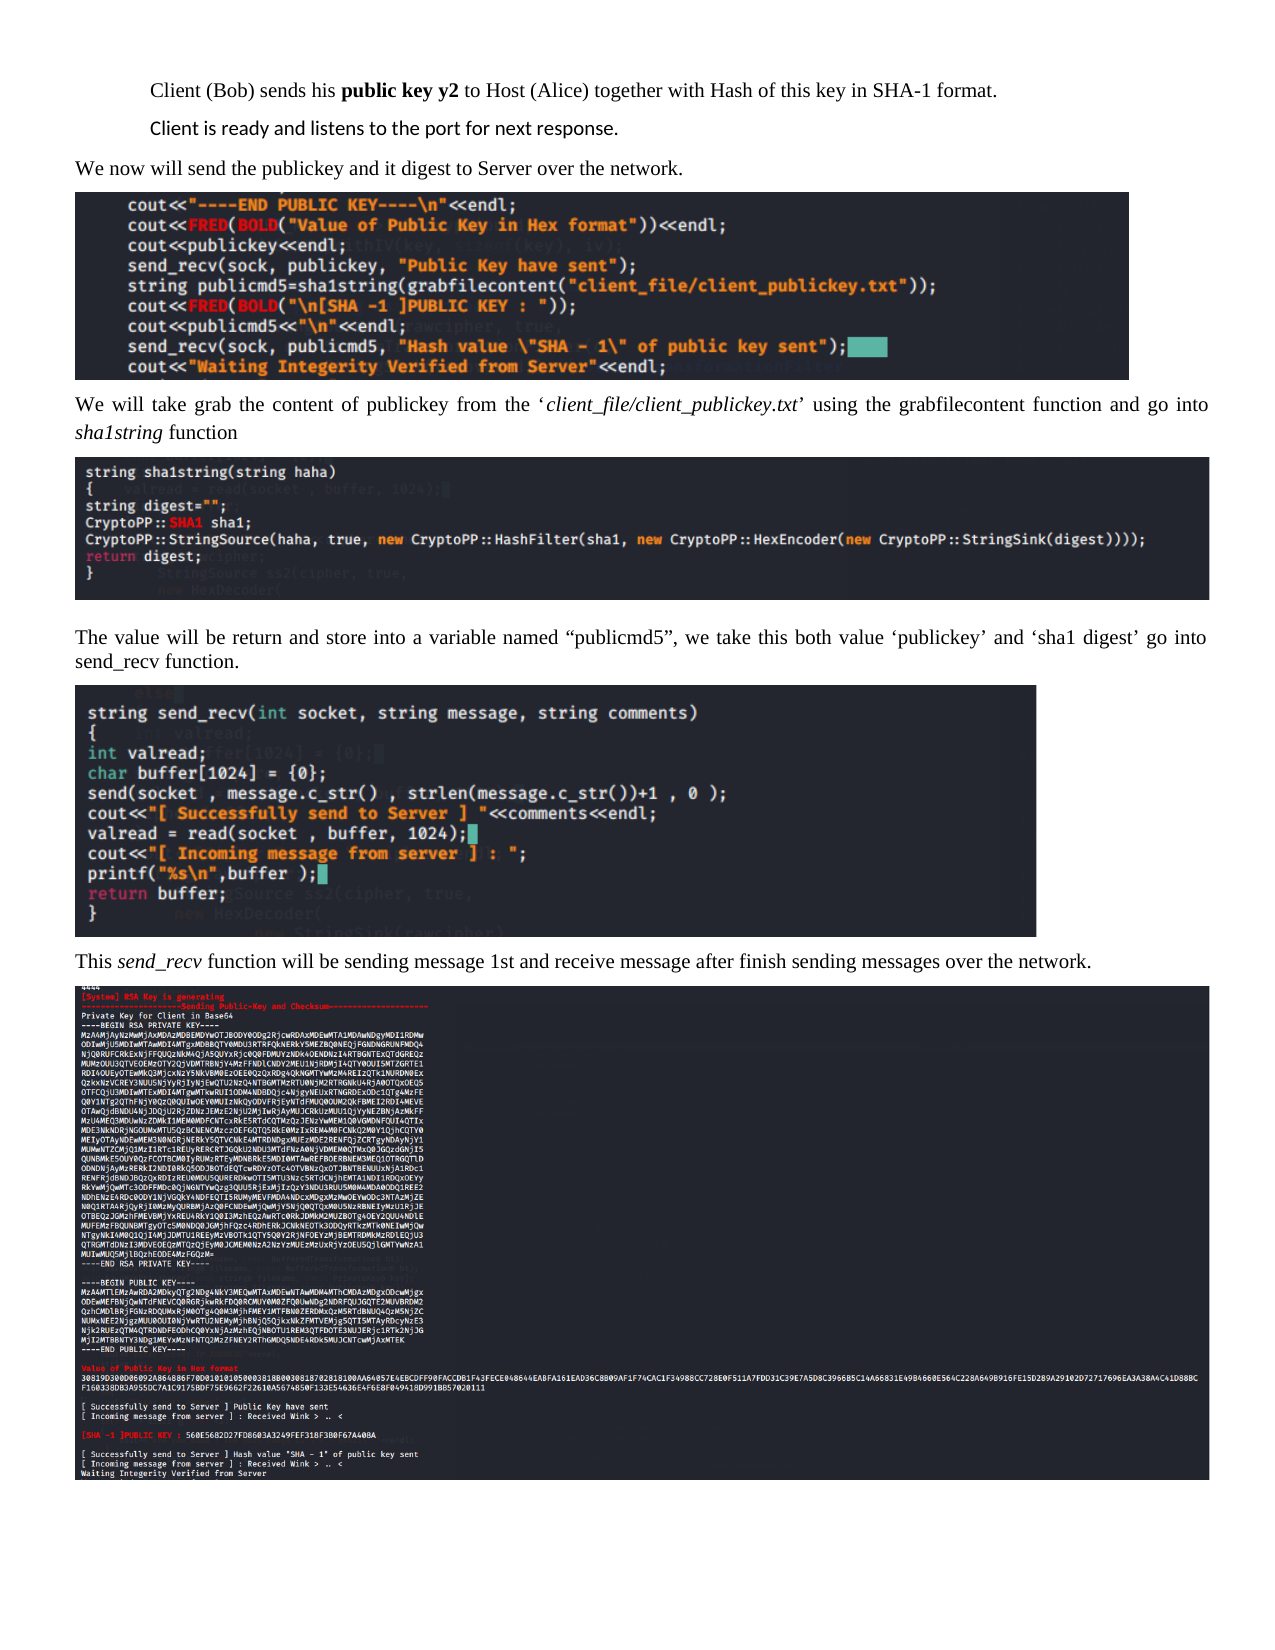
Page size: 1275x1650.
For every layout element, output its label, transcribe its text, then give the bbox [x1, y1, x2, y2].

text Client (Bob) sends his public key y2 to Host (Alice) together with Hash of this key in SHA-1 format. [112, 78, 1209, 102]
list Client is ready and listens to the port for next response. [150, 115, 1209, 140]
picture [75, 457, 1210, 600]
picture [75, 986, 1210, 1480]
text This send_recv function will be sending message 1st and receive message after finish sending messages over the network. [75, 949, 1209, 973]
picture [75, 192, 1129, 380]
text The value will be return and store into a variable named “publicmd5”, we take this both value ‘publickey’ and ‘sha1 digest’ go into send_recv function. [75, 625, 1209, 673]
picture [75, 685, 1037, 937]
text We now will send the publickey and it digest to Server over the network. [75, 156, 1209, 180]
text We will take grab the content of publickey from the ‘client_file/client_publickey.txt’ using the grabfilecontent function and go into sha1string function [75, 392, 1209, 444]
